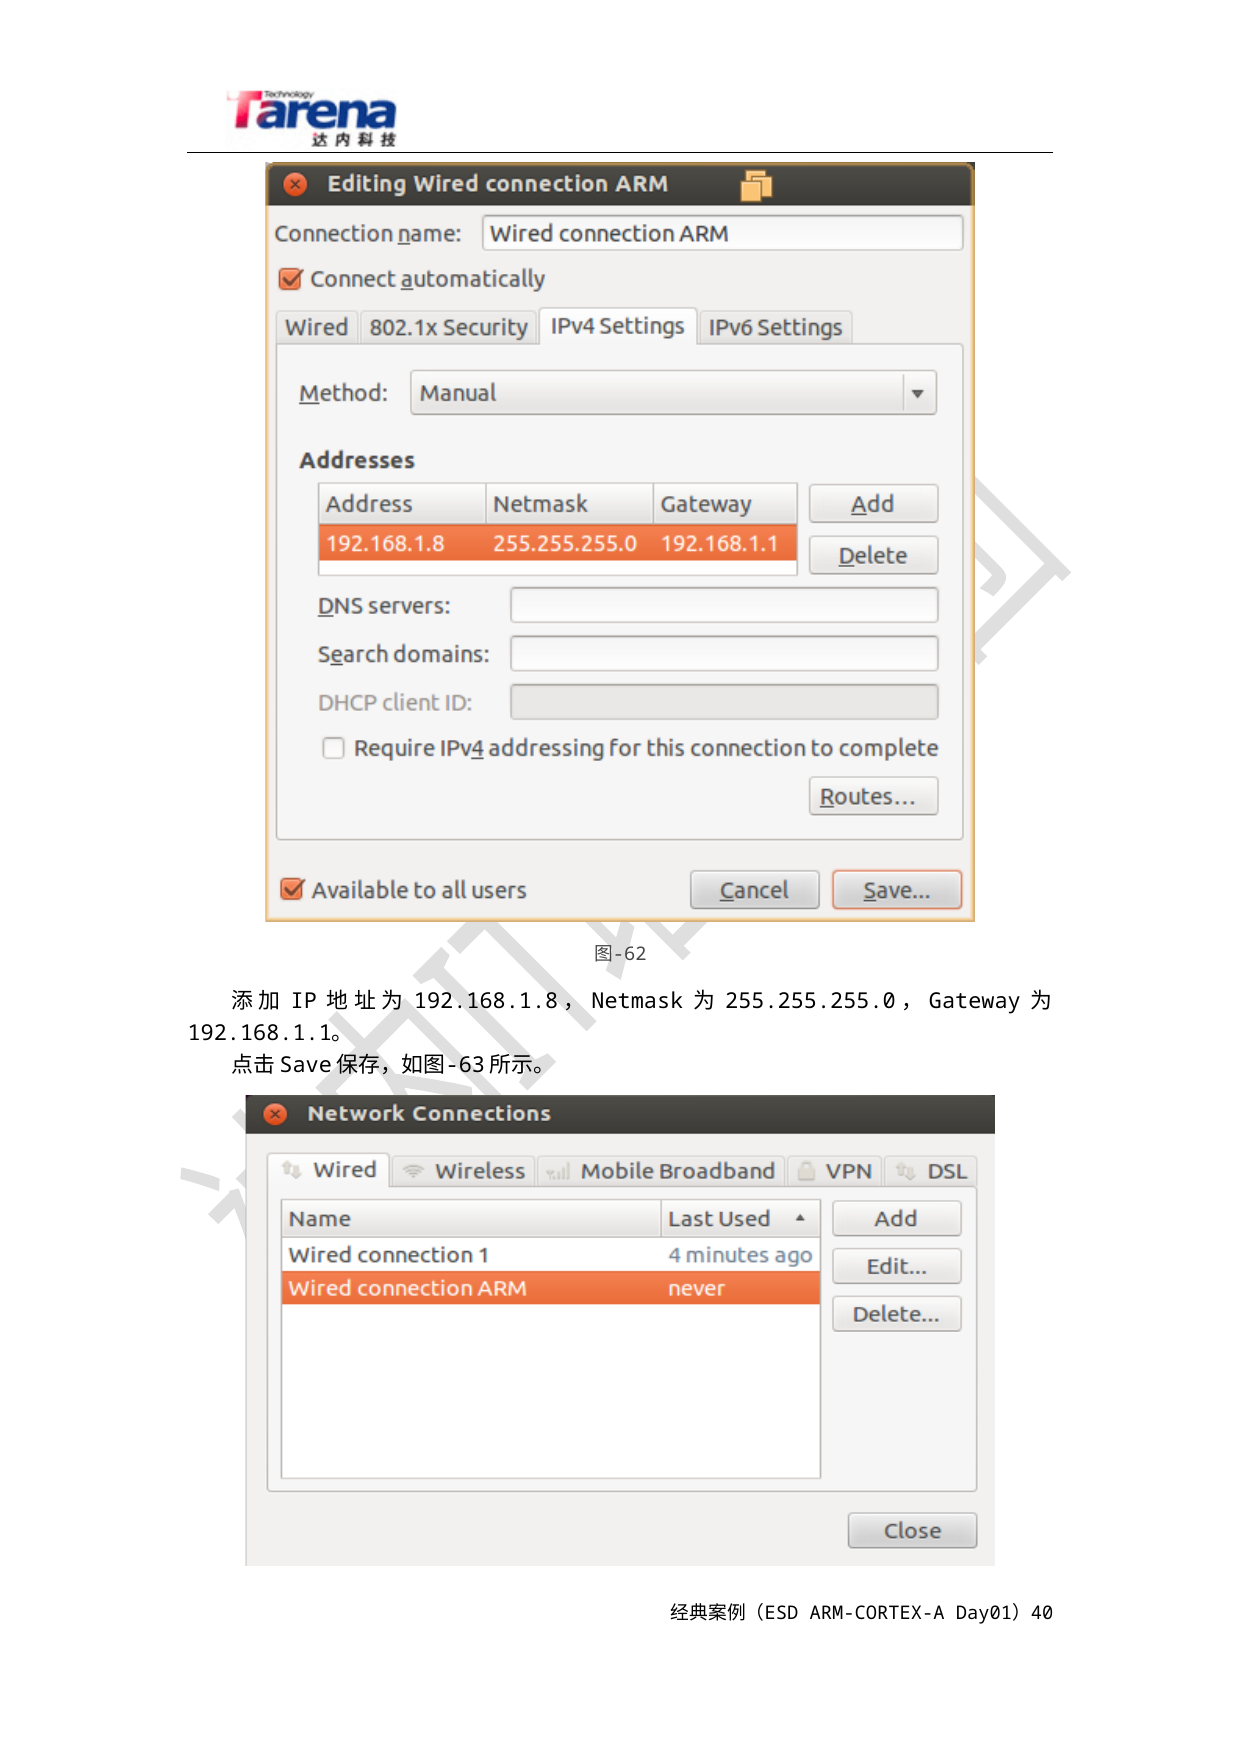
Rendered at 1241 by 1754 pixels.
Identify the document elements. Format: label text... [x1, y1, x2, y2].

picture [224, 88, 398, 150]
text 图-62 [187, 939, 1053, 966]
text 添加IP地址为192.168.1.8，Netmask为255.255.255.0，Gateway为192.168.1.1。 [187, 983, 1053, 1047]
picture [265, 162, 975, 922]
picture [245, 1095, 995, 1566]
text 点击Save保存，如图-63所示。 [187, 1047, 1053, 1078]
